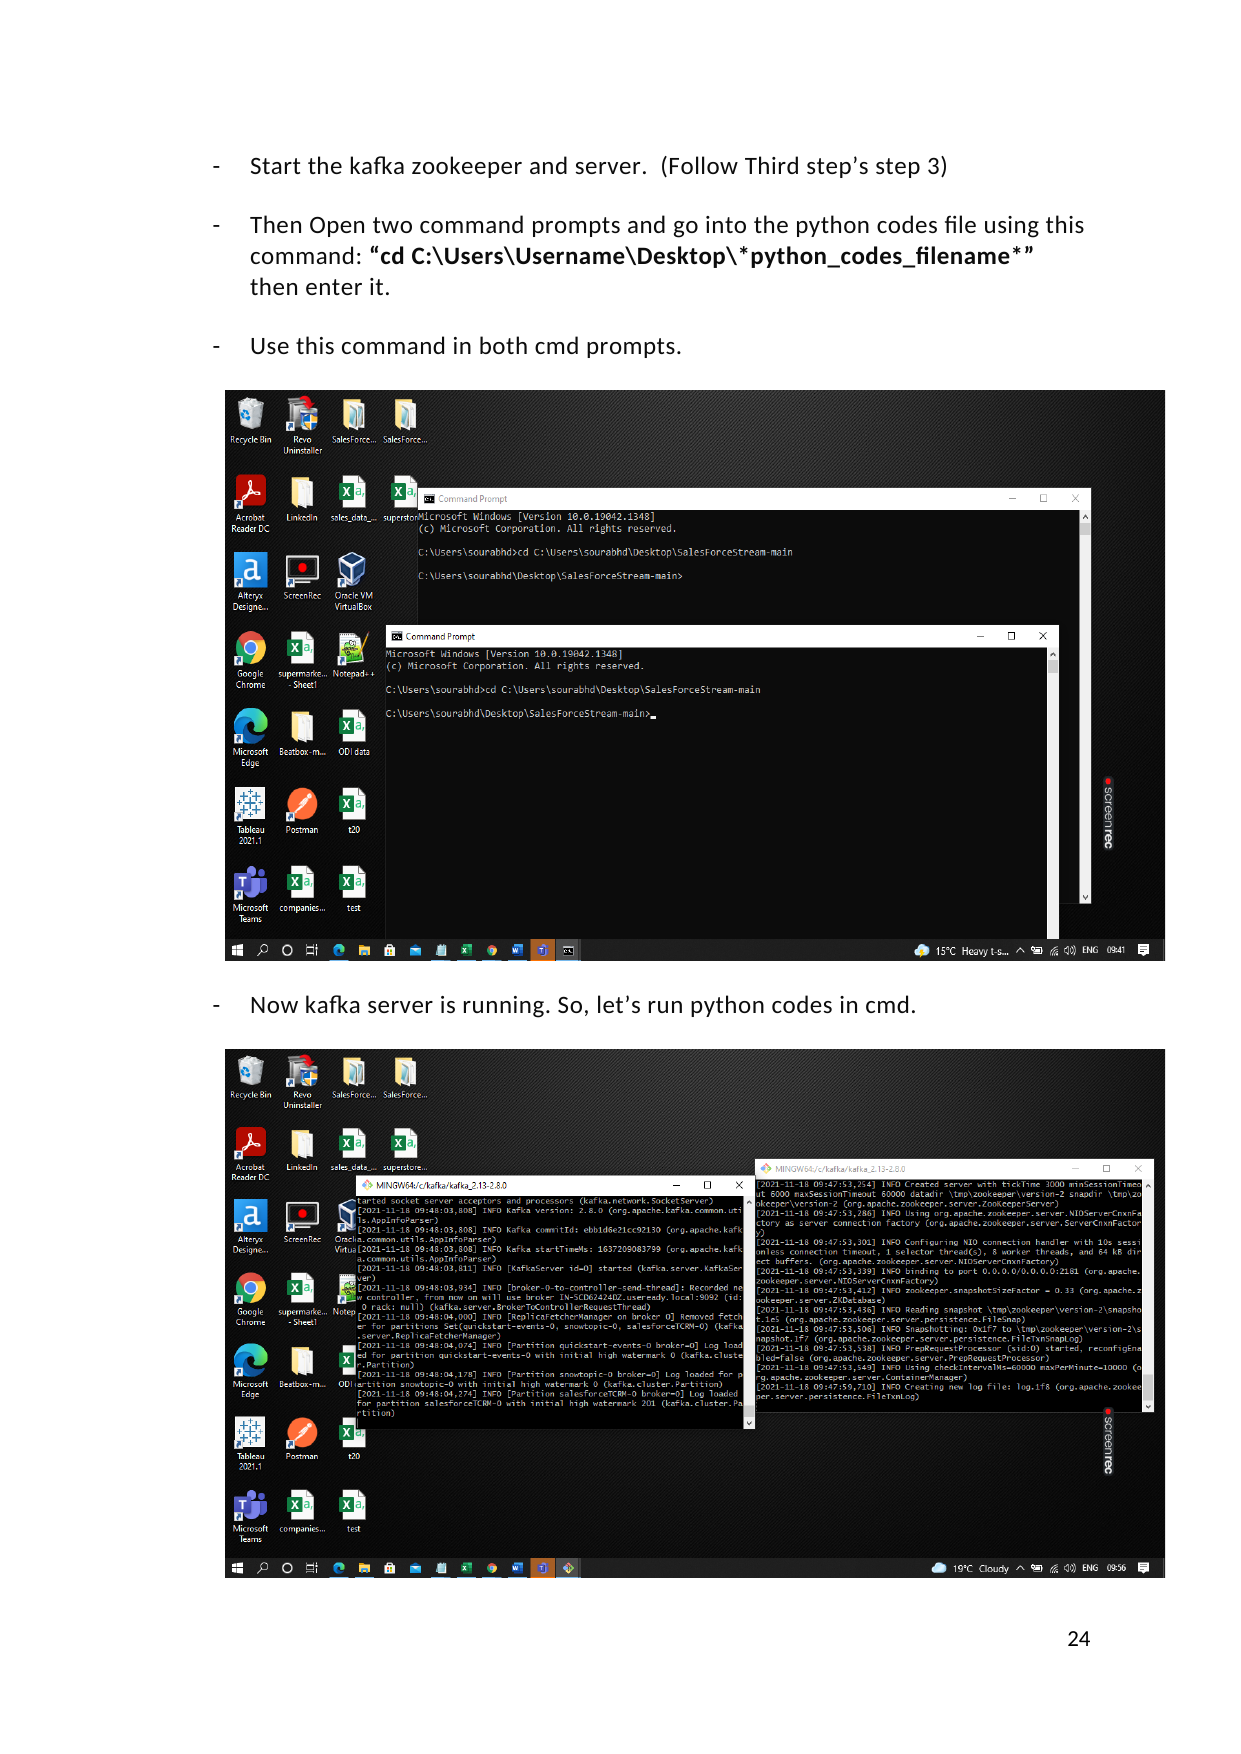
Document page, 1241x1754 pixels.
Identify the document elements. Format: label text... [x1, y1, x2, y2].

list Then Open two command prompts and go into the python codes file using this command: “cd C:\Users\Username\Desktop\*python_codes_filename*” then enter it. [212, 210, 1090, 301]
list Now kafka server is running. So, let’s run python codes in cmd. [212, 989, 1090, 1020]
list Use this command in both cmd prompts. [212, 330, 1090, 361]
list Start the kafka zookeeper and server. (Follow Third step’s step 3) [212, 150, 1090, 181]
picture [225, 390, 1166, 961]
picture [225, 1049, 1166, 1578]
